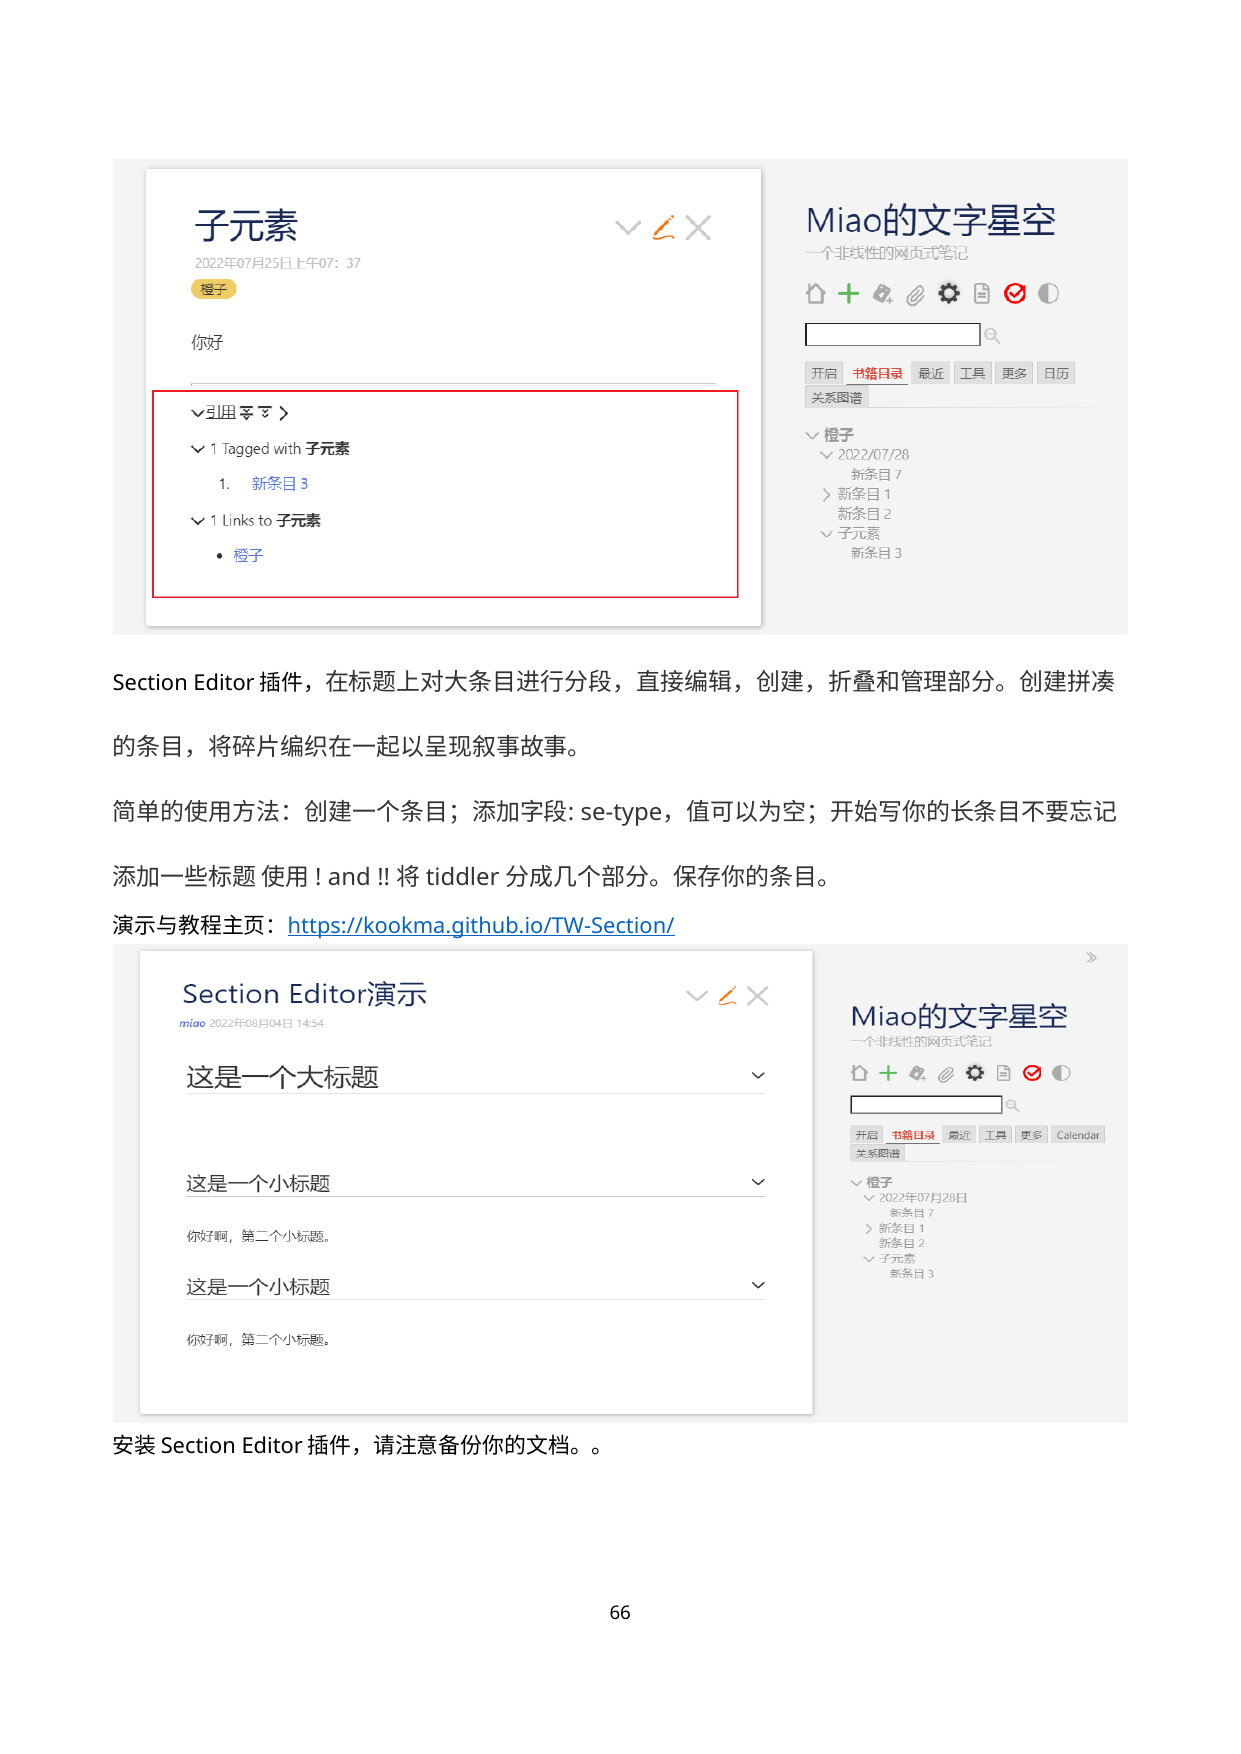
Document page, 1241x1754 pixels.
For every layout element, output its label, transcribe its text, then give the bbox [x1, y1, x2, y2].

text 简单的使用方法：创建一个条目；添加字段: se-type，值可以为空；开始写你的长条目不要忘记添加一些标题 使用 ! and !! 将 tiddler 分成几个部分。保存你的条目。 [112, 777, 1128, 907]
text Section Editor插件，在标题上对大条目进行分段，直接编辑，创建，折叠和管理部分。创建拼凑的条目，将碎片编织在一起以呈现叙事故事。 [112, 647, 1128, 777]
picture [112, 159, 1128, 635]
picture [112, 944, 1128, 1423]
text 演示与教程主页：https://kookma.github.io/TW-Section/ [112, 907, 1128, 940]
text 安装Section Editor插件，请注意备份你的文档。。 [112, 1427, 1128, 1460]
